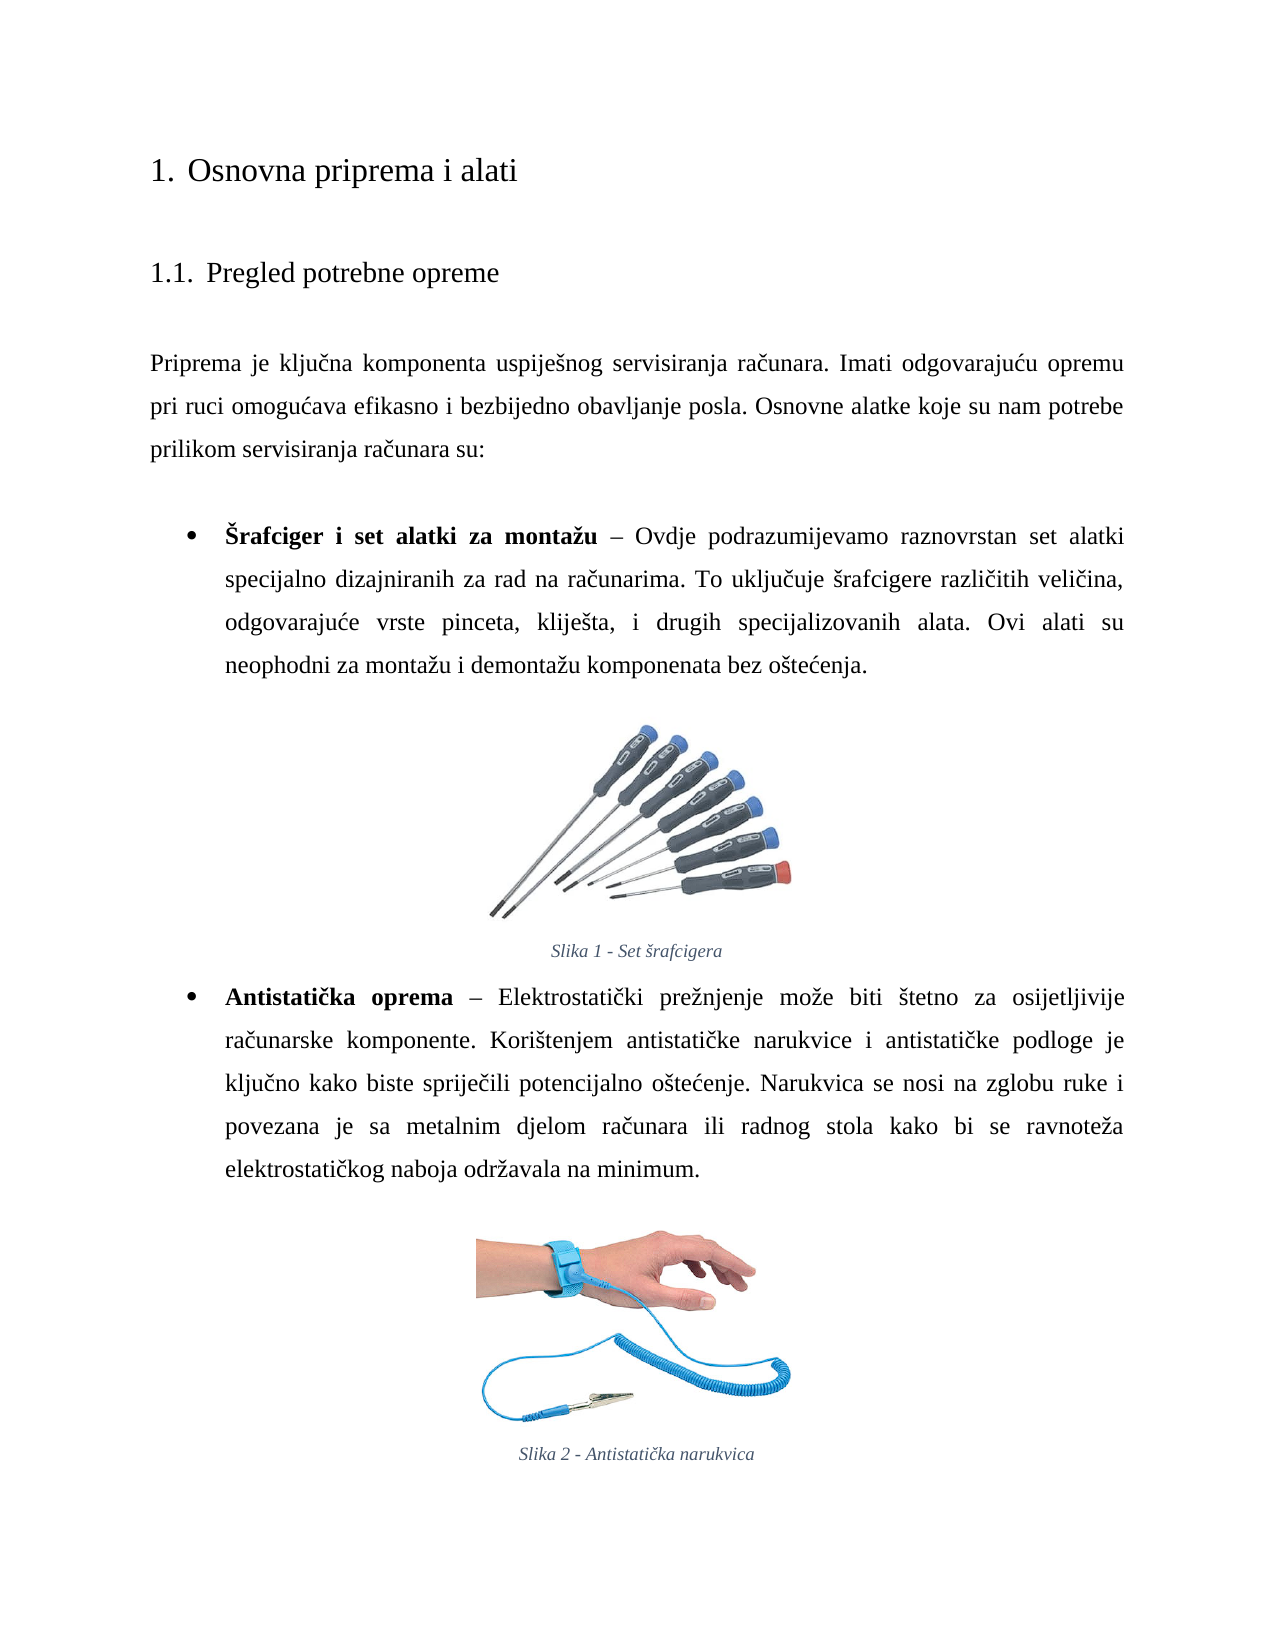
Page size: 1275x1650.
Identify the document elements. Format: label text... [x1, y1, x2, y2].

list Antistatička oprema – Elektrostatički prežnjenje može biti štetno za osijetljivije računarske komponente. Korištenjem antistatičke narukvice i antistatičke podloge je ključno kako biste spriječili potencijalno oštećenje. Narukvica se nosi na zglobu ruke i povezana je sa metalnim djelom računara ili radnog stola kako bi se ravnoteža elektrostatičkog naboja održavala na minimum. [187, 982, 1125, 1183]
text Priprema je ključna komponenta uspiješnog servisiranja računara. Imati odgovarajuću opremu pri ruci omogućava efikasno i bezbijedno obavljanje posla. Osnovne alatke koje su nam potrebe prilikom servisiranja računara su: [150, 348, 1125, 463]
list Šrafciger i set alatki za montažu – Ovdje podrazumijevamo raznovrstan set alatki specijalno dizajniranih za rad na računarima. To uključuje šrafcigere različitih veličina, odgovarajuće vrste pinceta, kliješta, i drugih specijalizovanih alata. Ovi alati su neophodni za montažu i demontažu komponenata bez oštećenja. [187, 521, 1125, 679]
picture [482, 693, 793, 926]
text Slika 2 - Antistatička narukvica [150, 1443, 1125, 1465]
picture [476, 1197, 799, 1429]
subtitle Osnovna priprema i alati [150, 150, 1125, 188]
text Slika 1 - Set šrafcigera [150, 939, 1125, 961]
subtitle Pregled potrebne opreme [150, 255, 1125, 288]
